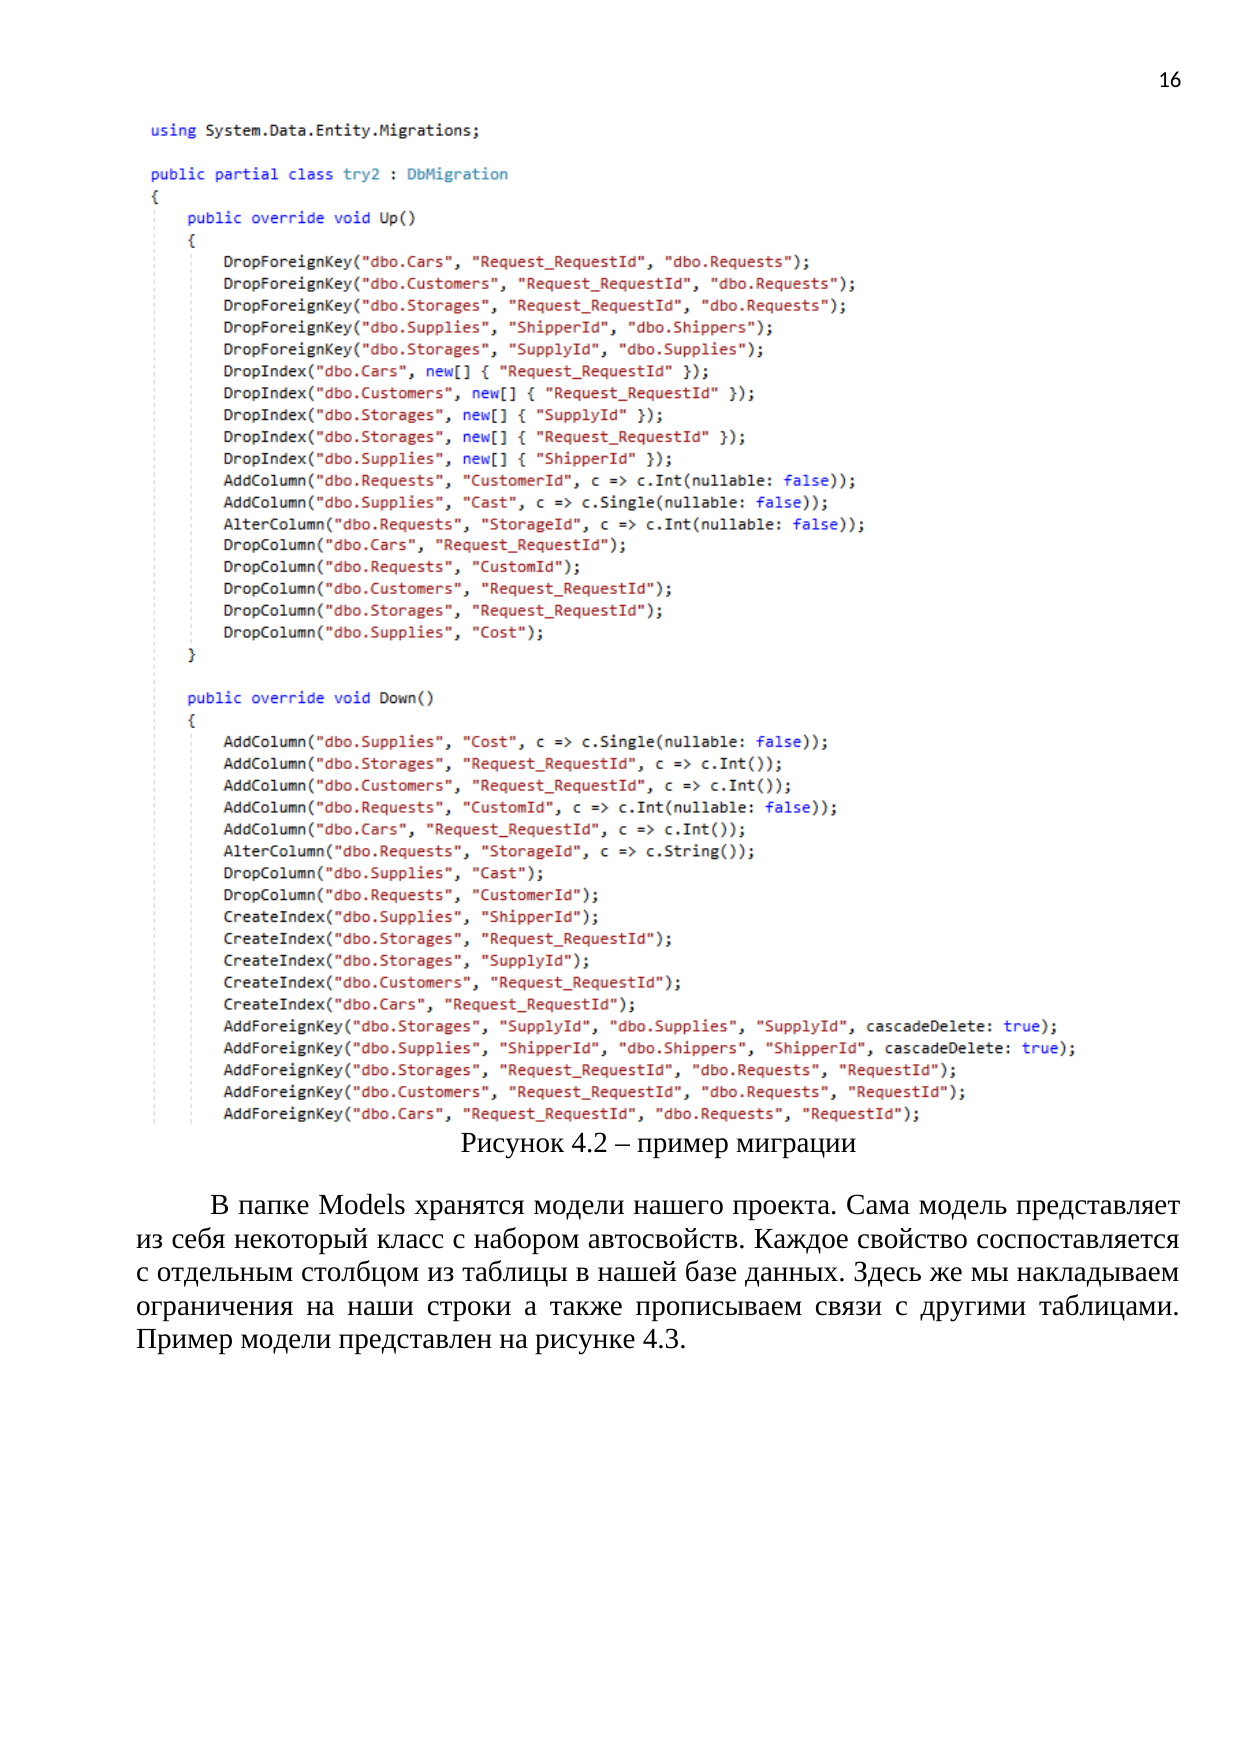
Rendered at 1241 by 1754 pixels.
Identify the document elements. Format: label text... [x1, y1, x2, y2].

picture [135, 121, 1152, 1125]
text В папке Models хранятся модели нашего проекта. Сама модель представляет из себя некоторый класс с набором автосвойств. Каждое свойство соспоставляется с отдельным столбцом из таблицы в нашей базе данных. Здесь же мы накладываем ограничения на наши строки а также прописываем связи с другими таблицами. Пример модели представлен на рисунке 4.3. [136, 1187, 1181, 1355]
text Рисунок 4.2 – пример миграции [136, 1125, 1181, 1158]
